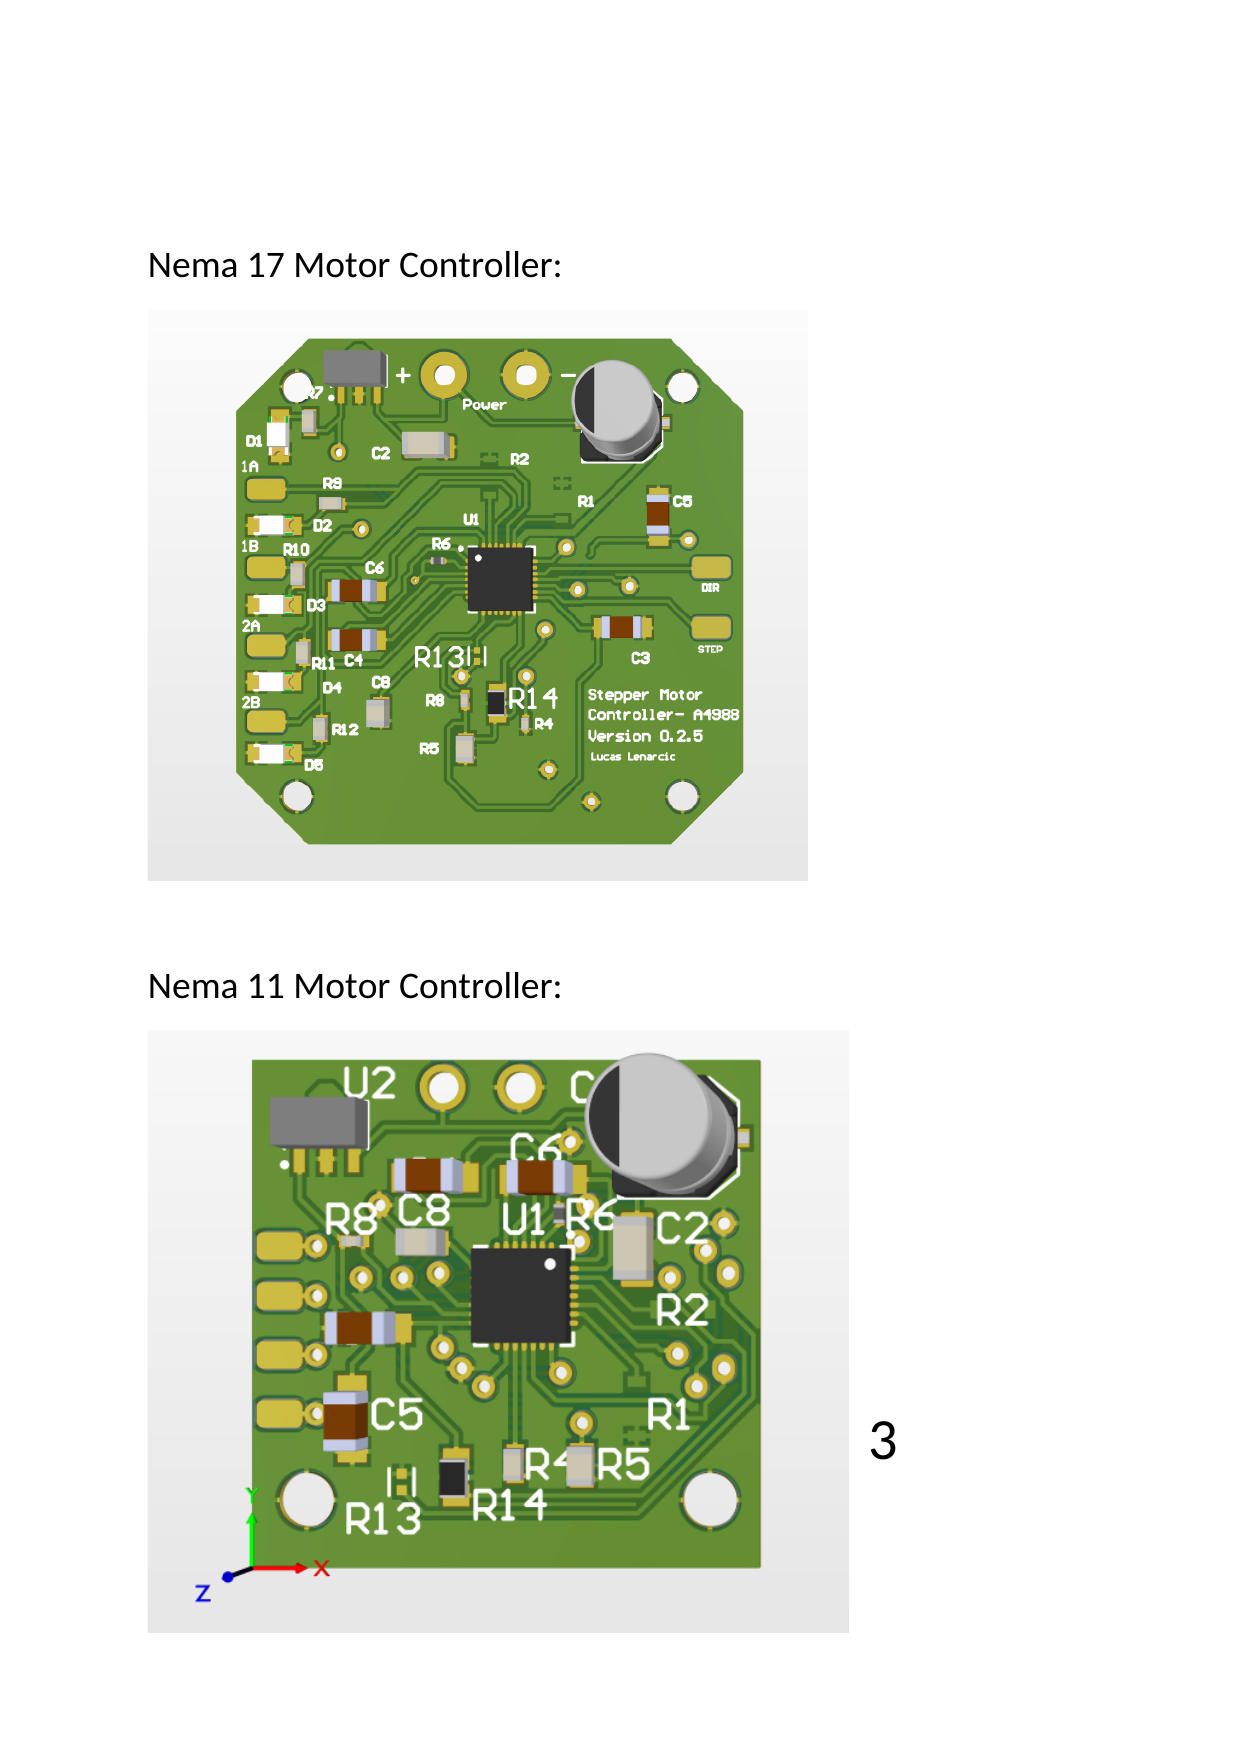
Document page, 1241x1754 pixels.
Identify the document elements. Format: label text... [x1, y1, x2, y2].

text Nema 11 Motor Controller: [148, 962, 1093, 1008]
text Nema 17 Motor Controller: [148, 241, 1093, 287]
picture [147, 1030, 849, 1633]
picture [147, 309, 808, 881]
text 3 [849, 1402, 1093, 1474]
